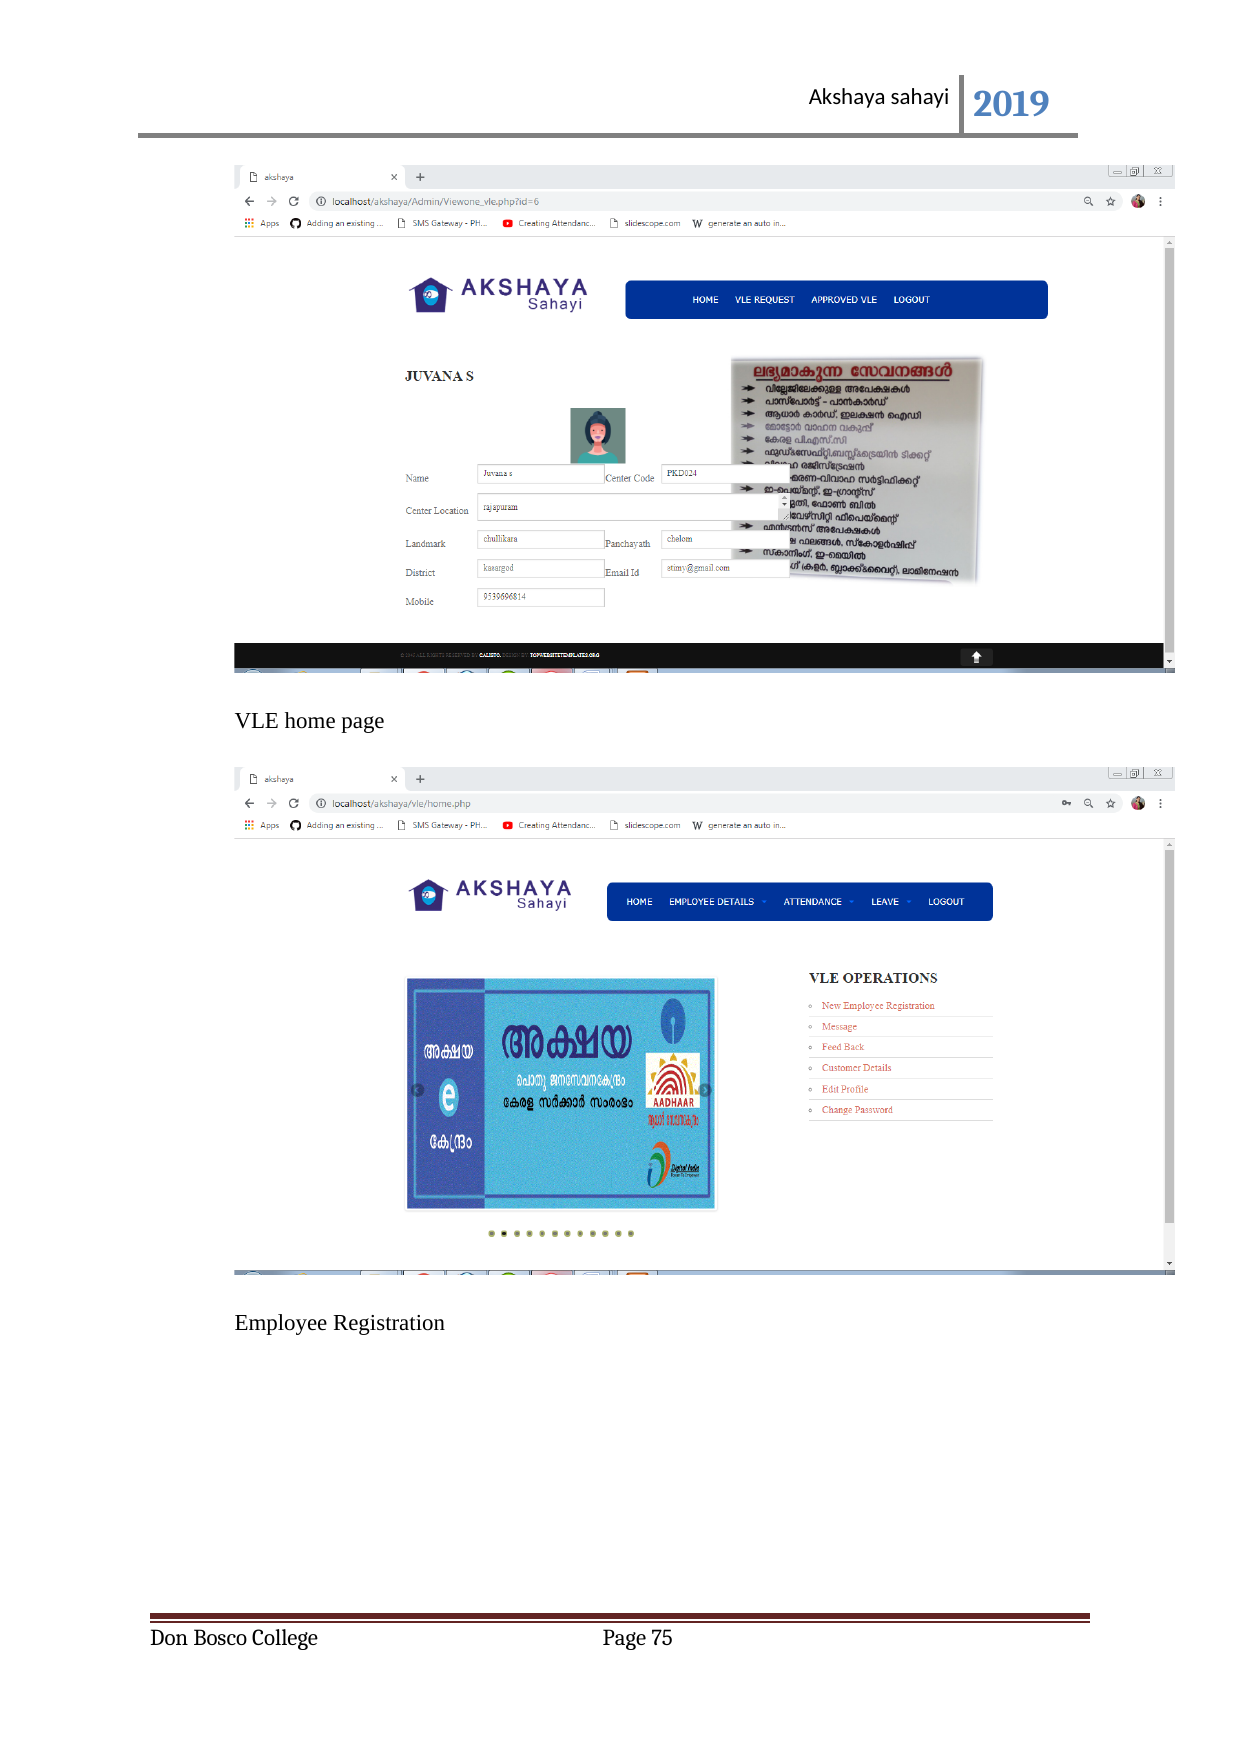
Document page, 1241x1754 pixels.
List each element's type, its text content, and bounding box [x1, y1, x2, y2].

picture [234, 767, 1175, 1275]
picture [234, 165, 1175, 673]
text Employee Registration [234, 1309, 1090, 1336]
text VLE home page [234, 707, 1090, 734]
